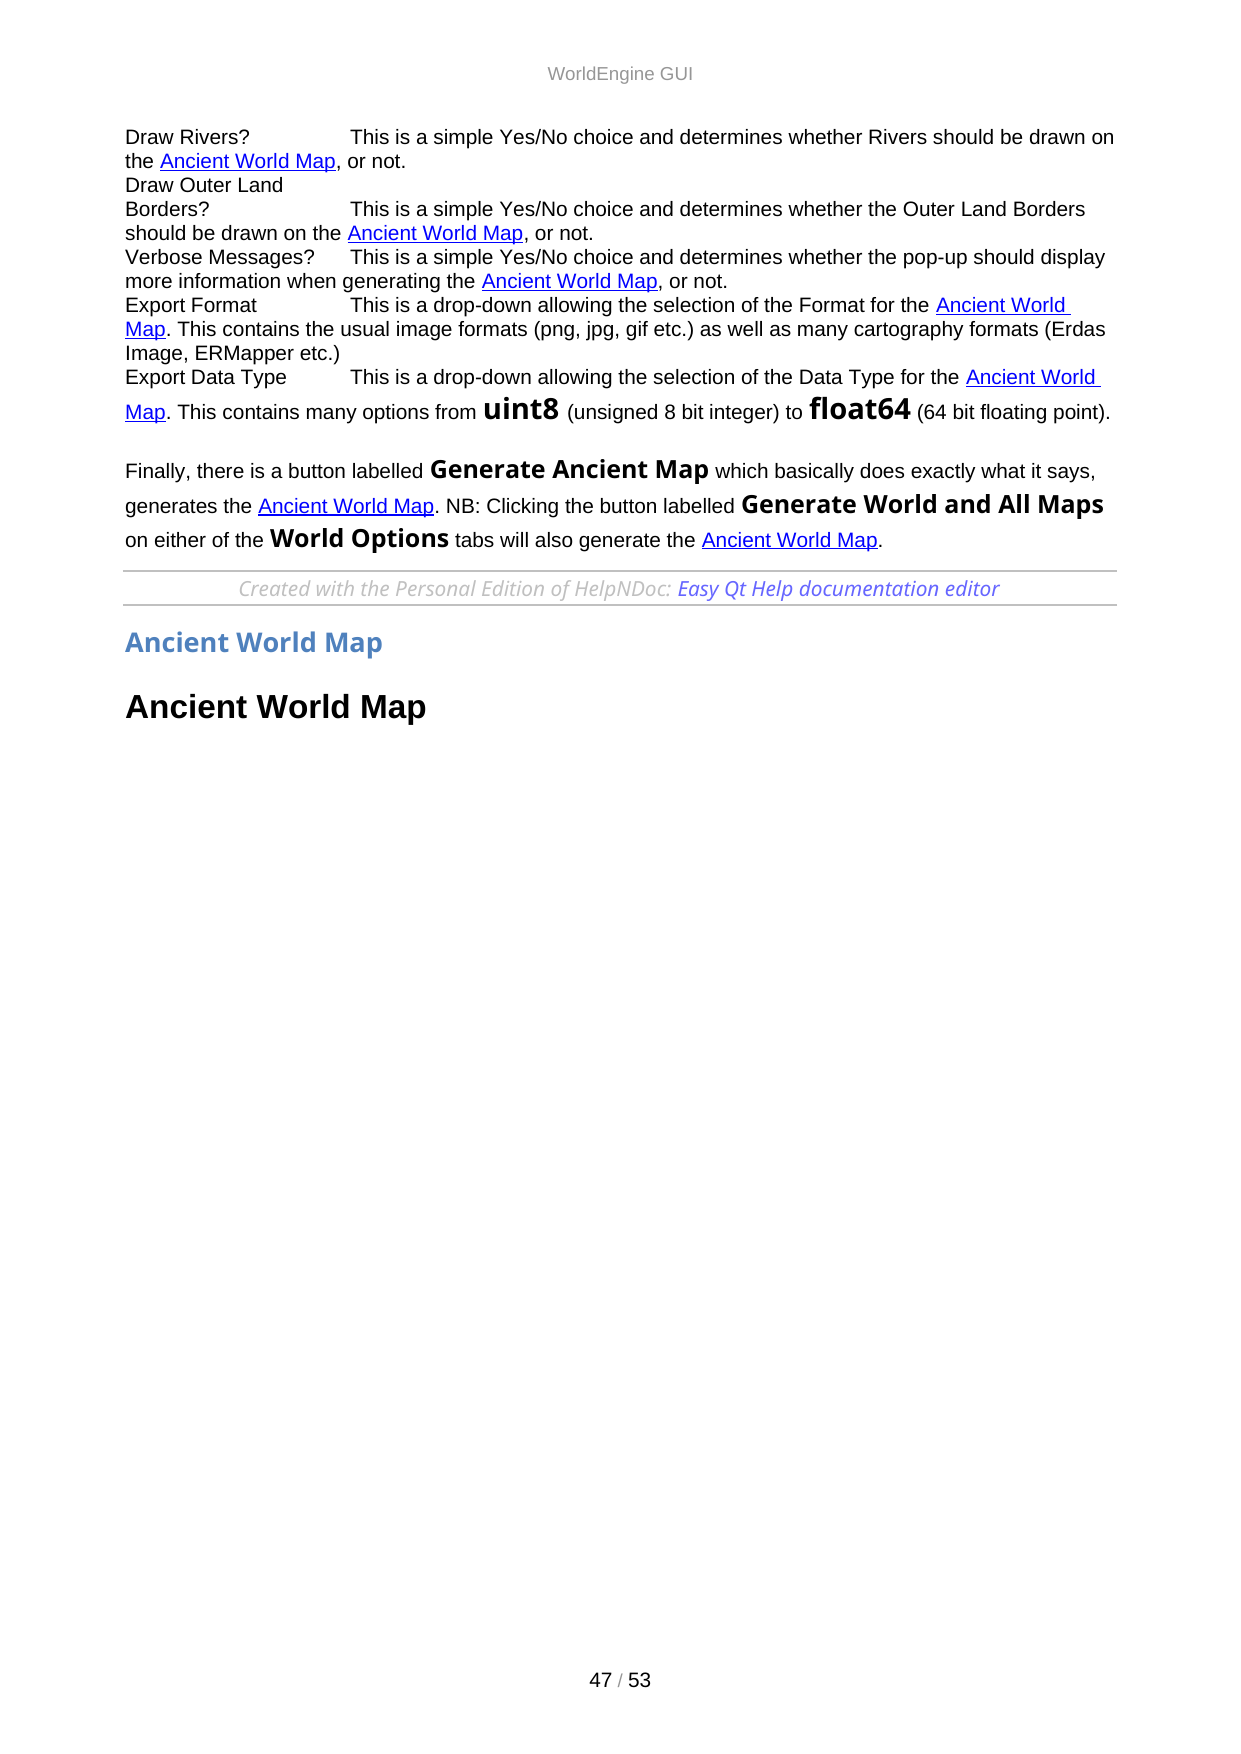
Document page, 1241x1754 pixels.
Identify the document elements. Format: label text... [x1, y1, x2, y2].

text Borders? This is a simple Yes/No choice and determines whether the Outer Land Borders should be drawn on the Ancient World Map, or not. [125, 197, 1115, 245]
text Ancient World Map [123, 621, 1117, 662]
text Draw Rivers? This is a simple Yes/No choice and determines whether Rivers should be drawn on the Ancient World Map, or not. [125, 125, 1115, 173]
subtitle Ancient World Map [125, 687, 1115, 726]
text Created with the Personal Edition of HelpNDoc: Easy Qt Help documentation editor [123, 572, 1117, 604]
text Export Format This is a drop-down allowing the selection of the Format for the Ancient World Map. This contains the usual image formats (png, jpg, gif etc.) as well as many cartography formats (Erdas Image, ERMapper etc.) [125, 293, 1115, 364]
text Draw Outer Land [125, 173, 1115, 197]
text Export Data Type This is a drop-down allowing the selection of the Data Type for the Ancient World Map. This contains many options from uint8 (unsigned 8 bit integer) to float64 (64 bit floating point). [125, 364, 1115, 428]
text Finally, there is a button labelled Generate Ancient Map which basically does exactly what it says, generates the Ancient World Map. NB: Clicking the button labelled Generate World and All Maps on either of the World Options tabs will also generate the Ancient World Map. [125, 452, 1115, 554]
text Verbose Messages? This is a simple Yes/No choice and determines whether the pop-up should display more information when generating the Ancient World Map, or not. [125, 245, 1115, 293]
